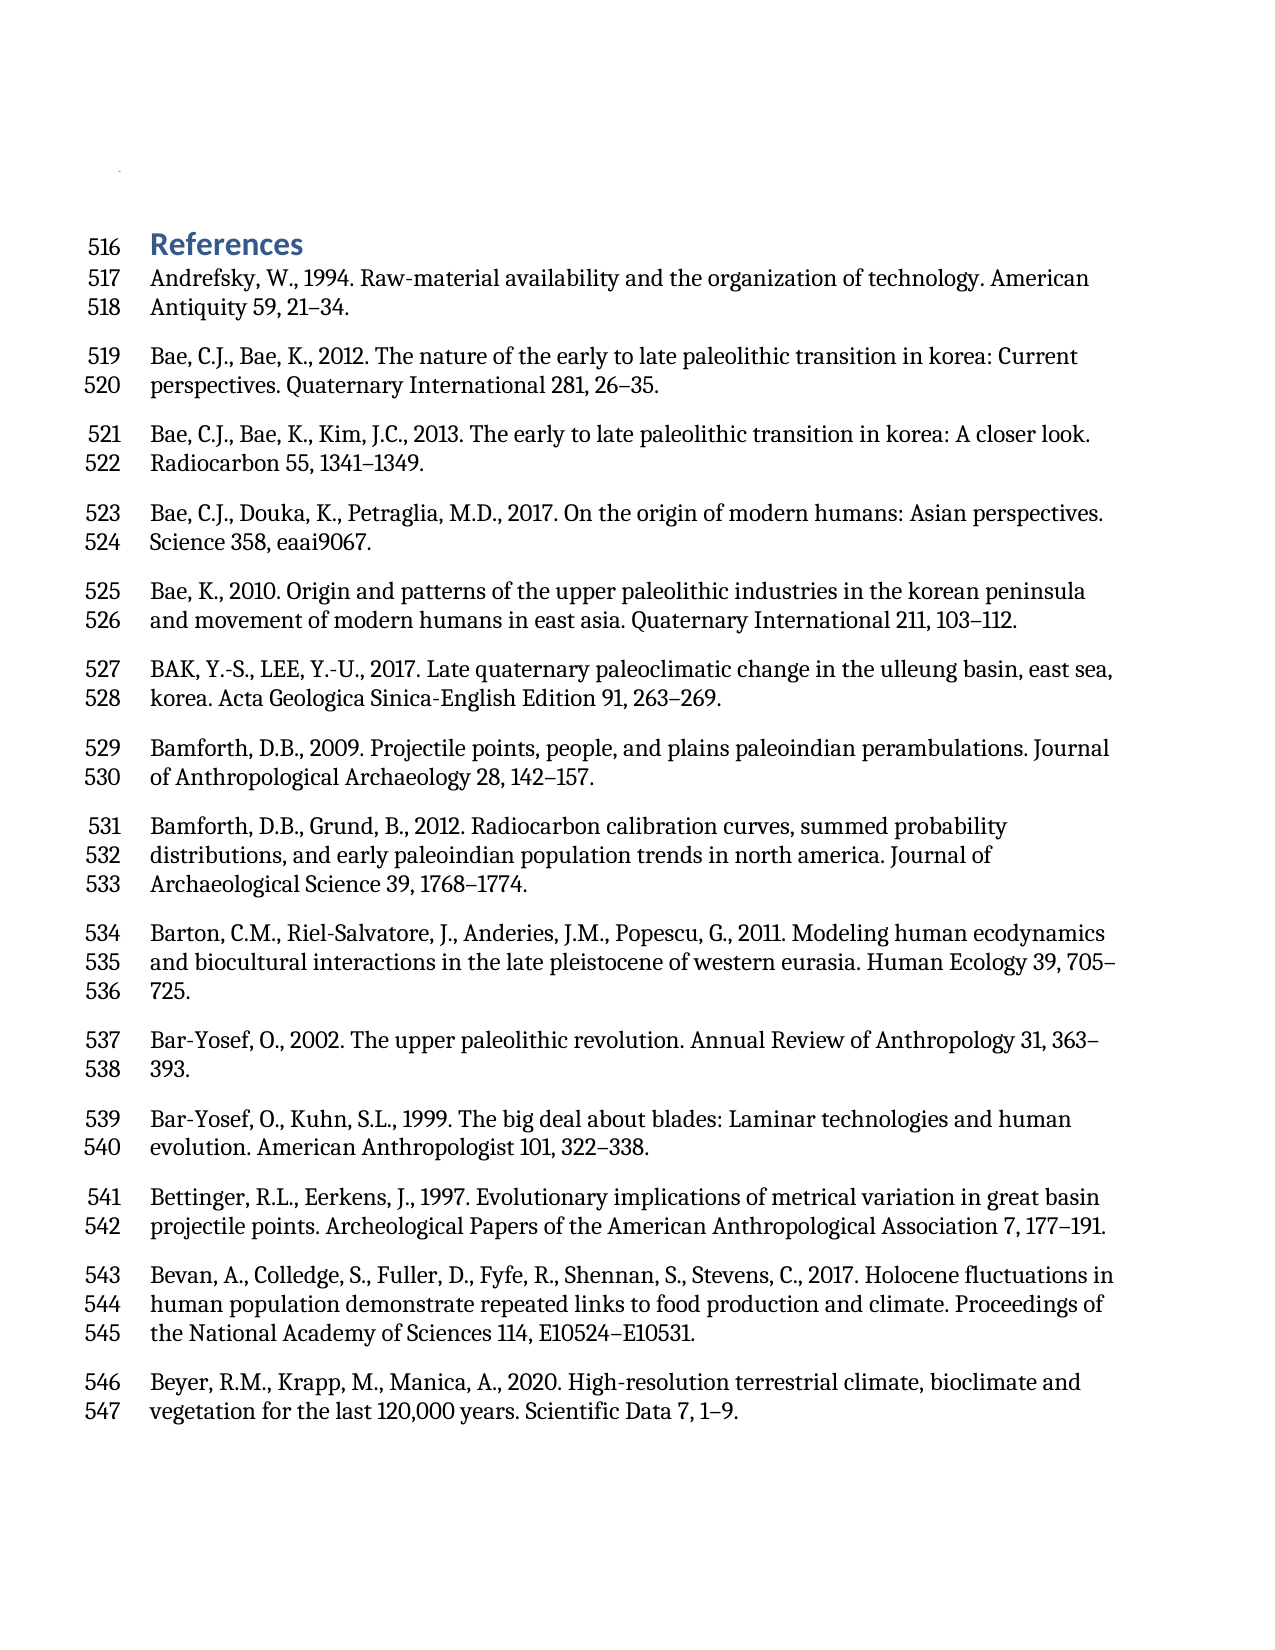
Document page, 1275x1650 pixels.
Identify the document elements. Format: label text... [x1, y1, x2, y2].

text Bae, C.J., Bae, K., Kim, J.C., 2013. The early to late paleolithic transition in korea: A closer look. Radiocarbon 55, 1341–1349. [150, 420, 1125, 478]
text Bae, K., 2010. Origin and patterns of the upper paleolithic industries in the korean peninsula and movement of modern humans in east asia. Quaternary International 211, 103–112. [150, 577, 1125, 634]
text Andrefsky, W., 1994. Raw-material availability and the organization of technology. American Antiquity 59, 21–34. [150, 264, 1125, 321]
text Beyer, R.M., Krapp, M., Manica, A., 2020. High-resolution terrestrial climate, bioclimate and vegetation for the last 120,000 years. Scientific Data 7, 1–9. [150, 1368, 1125, 1426]
text Bae, C.J., Bae, K., 2012. The nature of the early to late paleolithic transition in korea: Current perspectives. Quaternary International 281, 26–35. [150, 342, 1125, 399]
subtitle References [150, 223, 1125, 264]
text BAK, Y.-S., LEE, Y.-U., 2017. Late quaternary paleoclimatic change in the ulleung basin, east sea, korea. Acta Geologica Sinica-English Edition 91, 263–269. [150, 655, 1125, 713]
text Bamforth, D.B., Grund, B., 2012. Radiocarbon calibration curves, summed probability distributions, and early paleoindian population trends in north america. Journal of Archaeological Science 39, 1768–1774. [150, 812, 1125, 898]
text Bamforth, D.B., 2009. Projectile points, people, and plains paleoindian perambulations. Journal of Anthropological Archaeology 28, 142–157. [150, 734, 1125, 791]
text Bettinger, R.L., Eerkens, J., 1997. Evolutionary implications of metrical variation in great basin projectile points. Archeological Papers of the American Anthropological Association 7, 177–191. [150, 1183, 1125, 1240]
text Bar-Yosef, O., 2002. The upper paleolithic revolution. Annual Review of Anthropology 31, 363–393. [150, 1026, 1125, 1084]
text Barton, C.M., Riel-Salvatore, J., Anderies, J.M., Popescu, G., 2011. Modeling human ecodynamics and biocultural interactions in the late pleistocene of western eurasia. Human Ecology 39, 705–725. [150, 919, 1125, 1005]
text Bevan, A., Colledge, S., Fuller, D., Fyfe, R., Shennan, S., Stevens, C., 2017. Holocene fluctuations in human population demonstrate repeated links to food production and climate. Proceedings of the National Academy of Sciences 114, E10524–E10531. [150, 1261, 1125, 1347]
text Bar-Yosef, O., Kuhn, S.L., 1999. The big deal about blades: Laminar technologies and human evolution. American Anthropologist 101, 322–338. [150, 1104, 1125, 1162]
text Bae, C.J., Douka, K., Petraglia, M.D., 2017. On the origin of modern humans: Asian perspectives. Science 358, eaai9067. [150, 499, 1125, 556]
